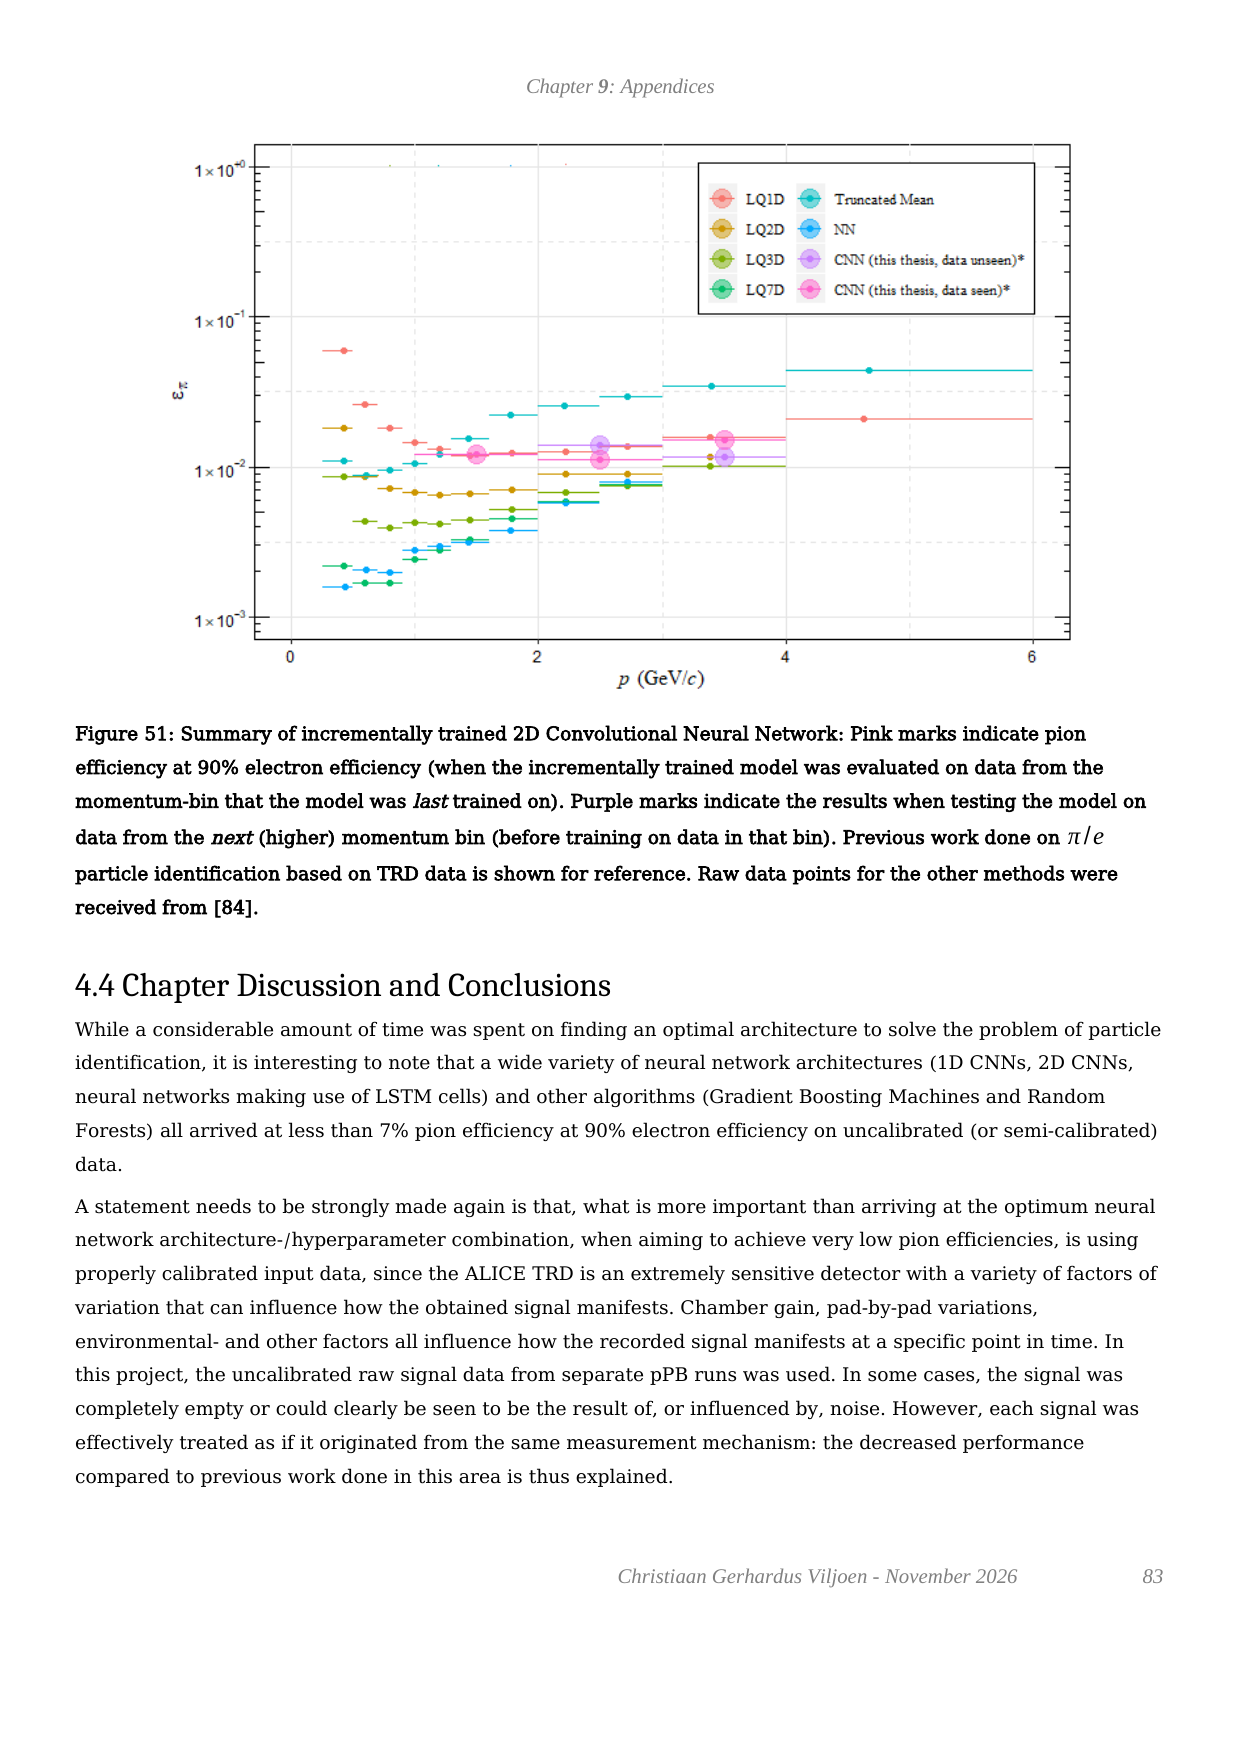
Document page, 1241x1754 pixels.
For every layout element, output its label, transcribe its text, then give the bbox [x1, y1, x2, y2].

subtitle Chapter Discussion and Conclusions [75, 967, 1165, 1005]
picture [161, 135, 1080, 702]
text A statement needs to be strongly made again is that, what is more important than arriving at the optimum neural network architecture-/hyperparameter combination, when aiming to achieve very low pion efficiencies, is using properly calibrated input data, since the ALICE TRD is an extremely sensitive detector with a variety of factors of variation that can influence how the obtained signal manifests. Chamber gain, pad-by-pad variations, environmental- and other factors all influence how the recorded signal manifests at a specific point in time. In this project, the uncalibrated raw signal data from separate pPB runs was used. In some cases, the signal was completely empty or could clearly be seen to be the result of, or influenced by, noise. However, each signal was effectively treated as if it originated from the same measurement mechanism: the decreased performance compared to previous work done in this area is thus explained. [75, 1194, 1165, 1487]
text While a considerable amount of time was spent on finding an optimal architecture to solve the problem of particle identification, it is interesting to note that a wide variety of neural network architectures (1D CNNs, 2D CNNs, neural networks making use of LSTM cells) and other algorithms (Gradient Boosting Machines and Random Forests) all arrived at less than 7% pion efficiency at 90% electron efficiency on uncalibrated (or semi-calibrated) data. [75, 1017, 1165, 1175]
text Figure 51: Summary of incrementally trained 2D Convolutional Neural Network: Pink marks indicate pion efficiency at 90% electron efficiency (when the incrementally trained model was evaluated on data from the momentum-bin that the model was last trained on). Purple marks indicate the results when testing the model on data from the next (higher) momentum bin (before training on data in that bin). Previous work done on particle identification based on TRD data is shown for reference. Raw data points for the other methods were received from . [75, 721, 1165, 918]
